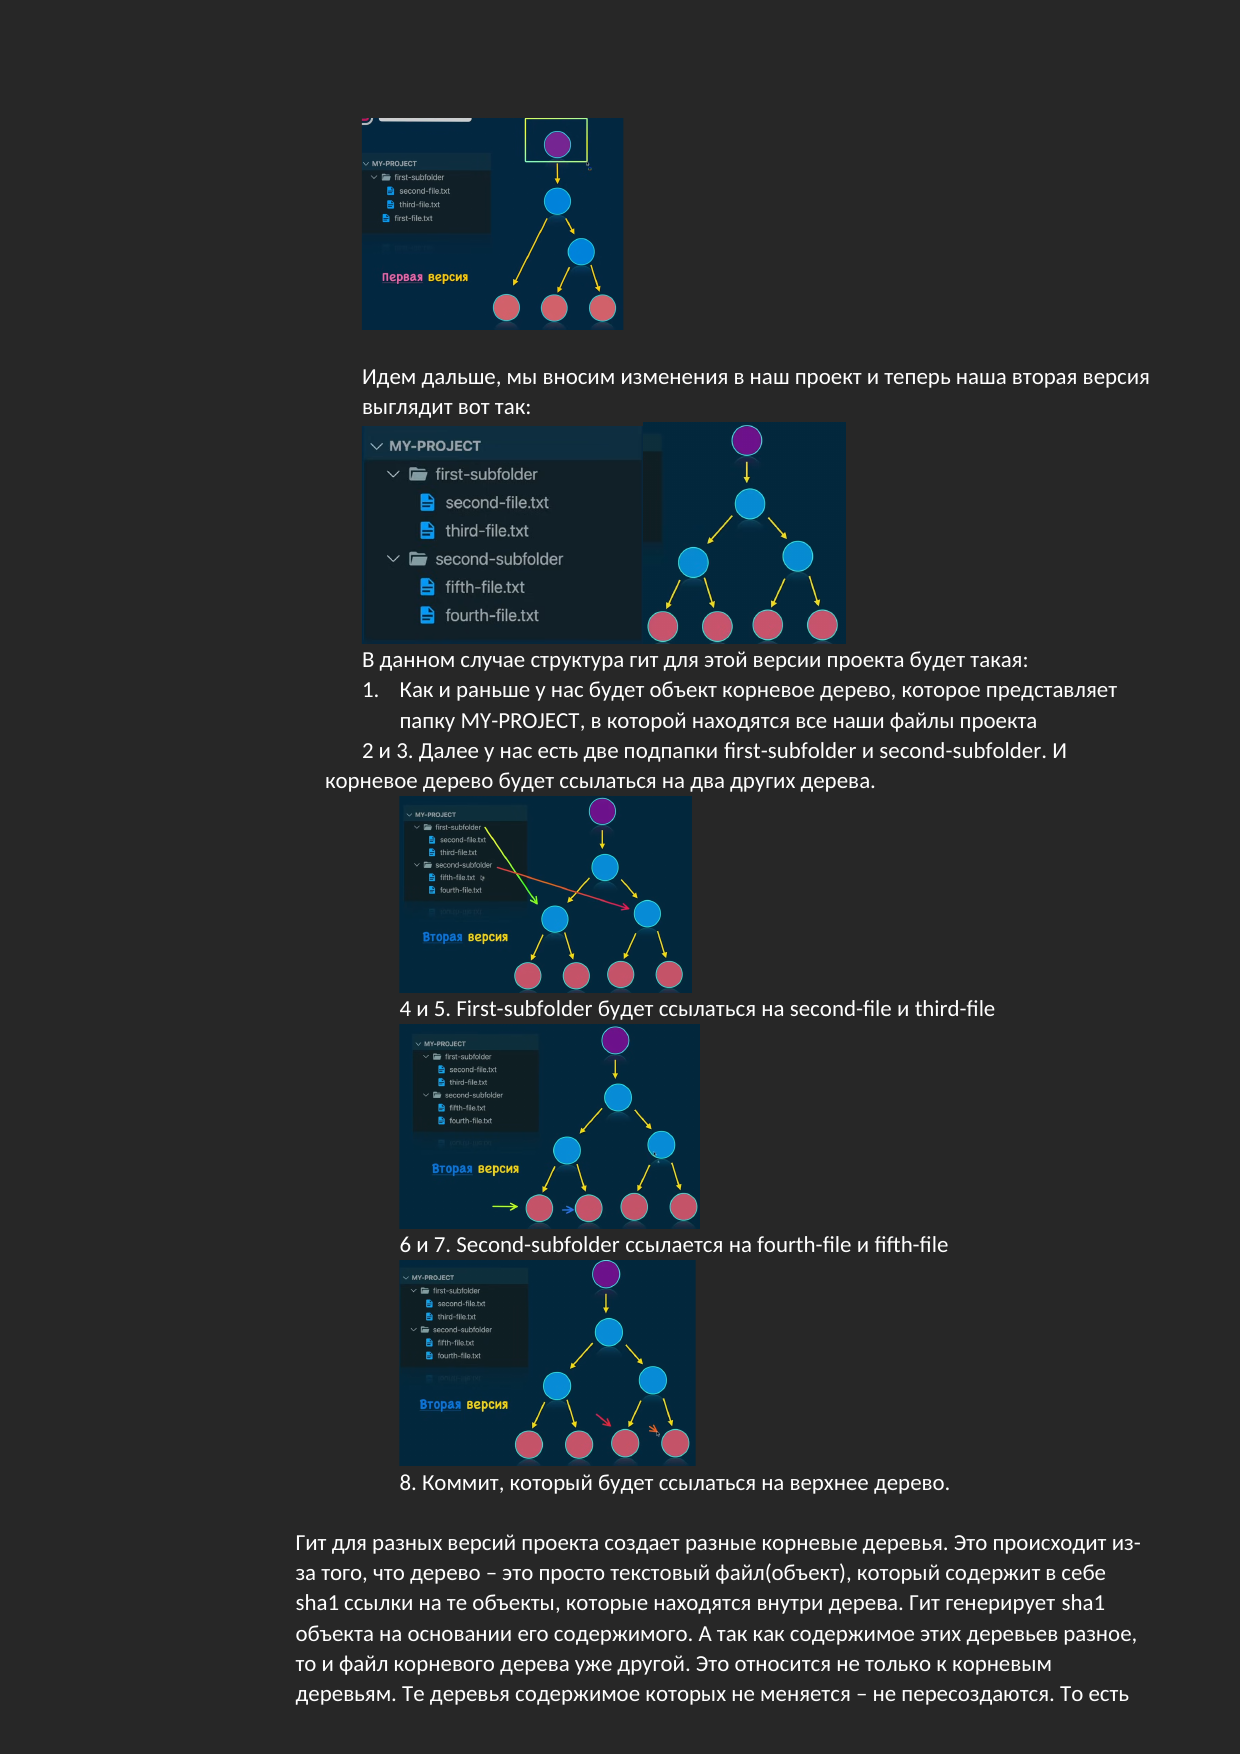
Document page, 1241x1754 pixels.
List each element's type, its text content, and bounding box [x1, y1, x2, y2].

list 6 и 7. Second-subfolder ссылается на fourth-file и fifth-file [399, 1230, 1152, 1258]
list В данном случае структура гит для этой версии проекта будет такая: [362, 645, 1152, 673]
picture [399, 1260, 696, 1466]
list Идем дальше, мы вносим изменения в наш проект и теперь наша вторая версия выглядит вот так: [362, 362, 1152, 420]
text 2 и 3. Далее у нас есть две подпапки first-subfolder и second-subfolder. И корневое дерево будет ссылаться на два других дерева. [325, 736, 1152, 794]
list 4 и 5. First-subfolder будет ссылаться на second-file и third-file [399, 994, 1152, 1022]
picture [399, 1024, 700, 1229]
picture [399, 796, 692, 993]
picture [361, 422, 846, 644]
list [295, 1528, 1152, 1707]
list Как и раньше у нас будет объект корневое дерево, которое представляет папку MY-PROJECT, в которой находятся все наши файлы проекта [362, 676, 1152, 734]
picture [361, 118, 624, 330]
picture [562, 962, 589, 993]
list 8. Коммит, который будет ссылаться на верхнее дерево. [399, 1468, 1152, 1496]
